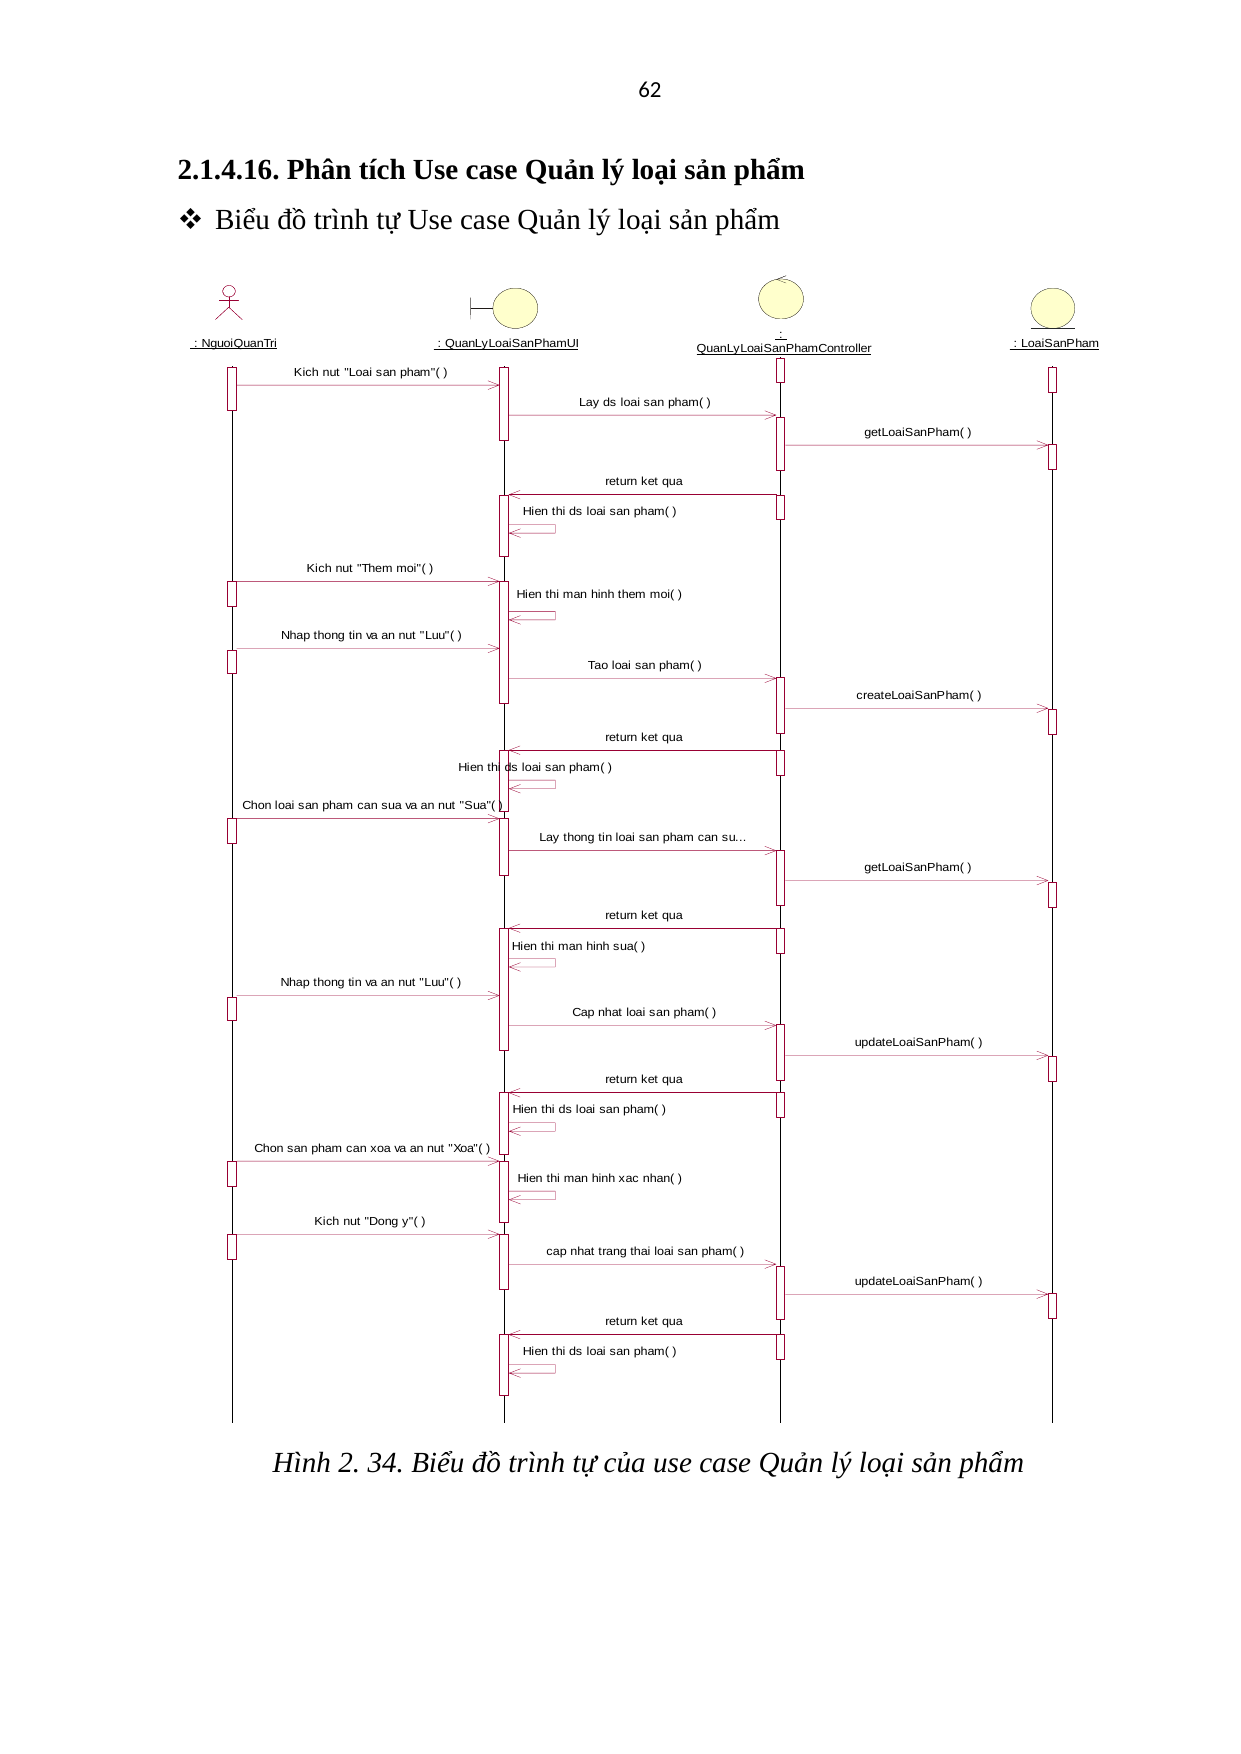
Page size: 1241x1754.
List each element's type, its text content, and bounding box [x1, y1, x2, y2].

list Biểu đồ trình tự Use case Quản lý loại sản phẩm [177, 202, 1122, 236]
text Hình 2. 34. Biểu đồ trình tự của use case Quản lý loại sản phẩm [177, 1446, 1122, 1479]
subtitle 2.1.4.16. Phân tích Use case Quản lý loại sản phẩm [177, 152, 1122, 185]
